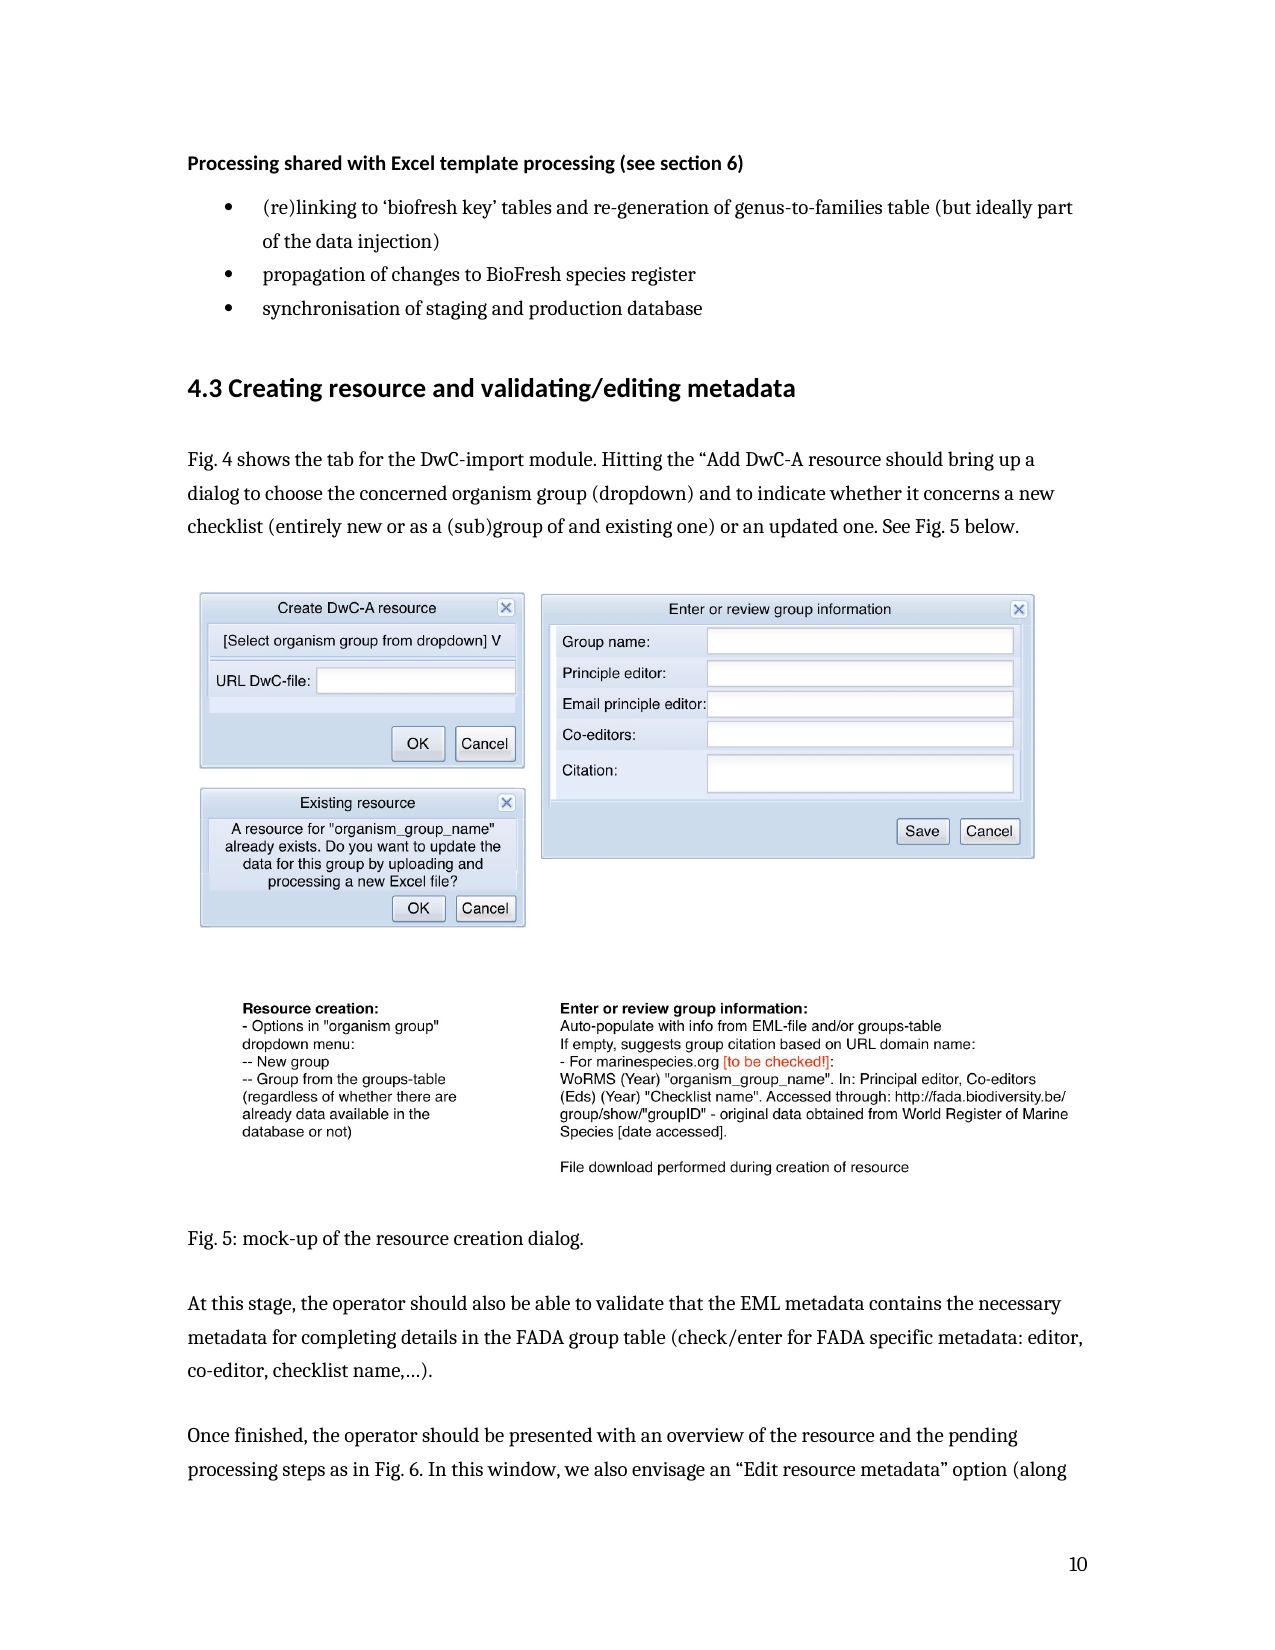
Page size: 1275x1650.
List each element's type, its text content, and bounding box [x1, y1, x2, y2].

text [187, 1424, 1087, 1481]
text At this stage, the operator should also be able to validate that the EML metadata contains the necessary metadata for completing details in the FADA group table (check/enter for FADA specific metadata: editor, co-editor, checklist name,…). [187, 1292, 1087, 1383]
list synchronisation of staging and production database [225, 297, 1087, 321]
text Fig. 4 shows the tab for the DwC-import module. Hitting the “Add DwC-A resource should bring up a dialog to choose the concerned organism group (dropdown) and to indicate whether it concerns a new checklist (entirely new or as a (sub)group of and existing one) or an updated one. See Fig. 5 below. [187, 448, 1087, 539]
list (re)linking to ‘biofresh key’ tables and re-generation of genus-to-families table (but ideally part of the data injection) [225, 196, 1087, 253]
list propagation of changes to BioFresh species register [225, 263, 1087, 287]
text Fig. 5: mock-up of the resource creation dialog. [187, 1227, 1087, 1251]
subtitle 4.3 Creating resource and validating/editing metadata [187, 371, 1087, 404]
subtitle Processing shared with Excel template processing (see section 6) [187, 150, 1087, 175]
picture [187, 580, 1086, 1187]
